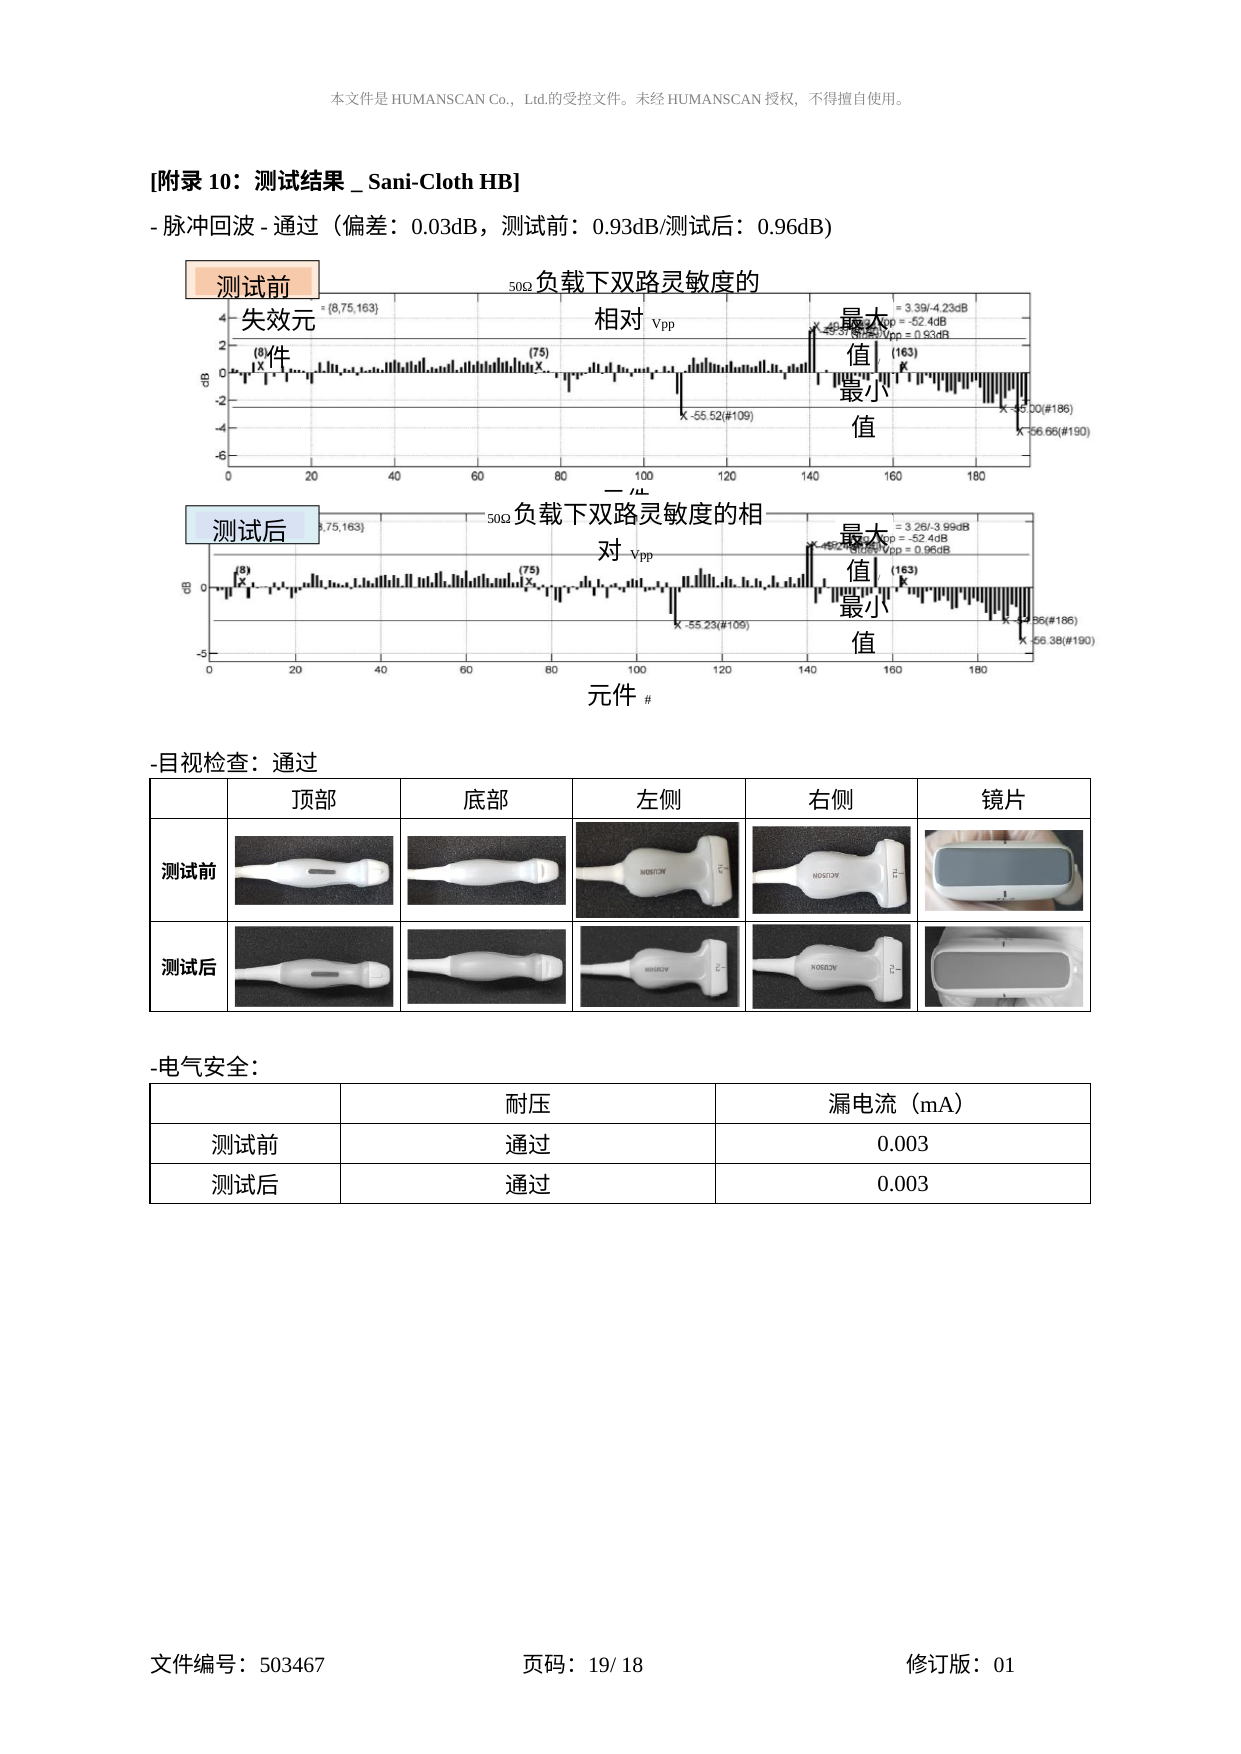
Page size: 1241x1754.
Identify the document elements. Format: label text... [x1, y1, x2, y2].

table_header 镜片 [918, 779, 1090, 818]
table_header [151, 779, 227, 818]
table_cell [746, 922, 917, 1011]
table_header 左侧 [573, 779, 745, 818]
picture [407, 836, 566, 905]
table_header 右侧 [746, 779, 917, 818]
table_header 耐压 [341, 1084, 715, 1122]
table_cell 0.003 [716, 1164, 1090, 1203]
table_cell [228, 819, 400, 921]
table_cell 测试后 [151, 1164, 340, 1203]
table_cell 通过 [341, 1164, 715, 1203]
table_cell [918, 819, 1090, 921]
table_header 漏电流（mA） [716, 1084, 1090, 1122]
picture [752, 826, 911, 914]
table_cell 测试后 [151, 922, 227, 1011]
table_cell 测试前 [151, 1124, 340, 1163]
table_header 底部 [401, 779, 572, 818]
table_header [151, 1084, 340, 1122]
table_cell [746, 819, 917, 921]
table_cell [401, 819, 572, 921]
table_cell [573, 819, 745, 921]
picture [924, 926, 1084, 1007]
table_cell [573, 922, 745, 1011]
text -电气安全： [150, 1049, 1090, 1082]
table_cell 测试前 [151, 819, 227, 921]
table_cell 0.003 [716, 1124, 1090, 1163]
picture [407, 929, 566, 1004]
text -目视检查：通过 [150, 745, 1090, 778]
picture [234, 926, 394, 1007]
table_cell [918, 922, 1090, 1011]
table_header 顶部 [228, 779, 400, 818]
picture [234, 836, 394, 905]
picture [168, 253, 1105, 696]
text [附录10：测试结果 _ Sani-Cloth HB] [150, 162, 1090, 196]
table_cell [401, 922, 572, 1011]
text - 脉冲回波 - 通过（偏差：0.03dB，测试前：0.93dB/测试后：0.96dB) [150, 208, 1090, 241]
picture [924, 830, 1084, 911]
table_cell [228, 922, 400, 1011]
table_cell 通过 [341, 1124, 715, 1163]
picture [752, 924, 911, 1009]
